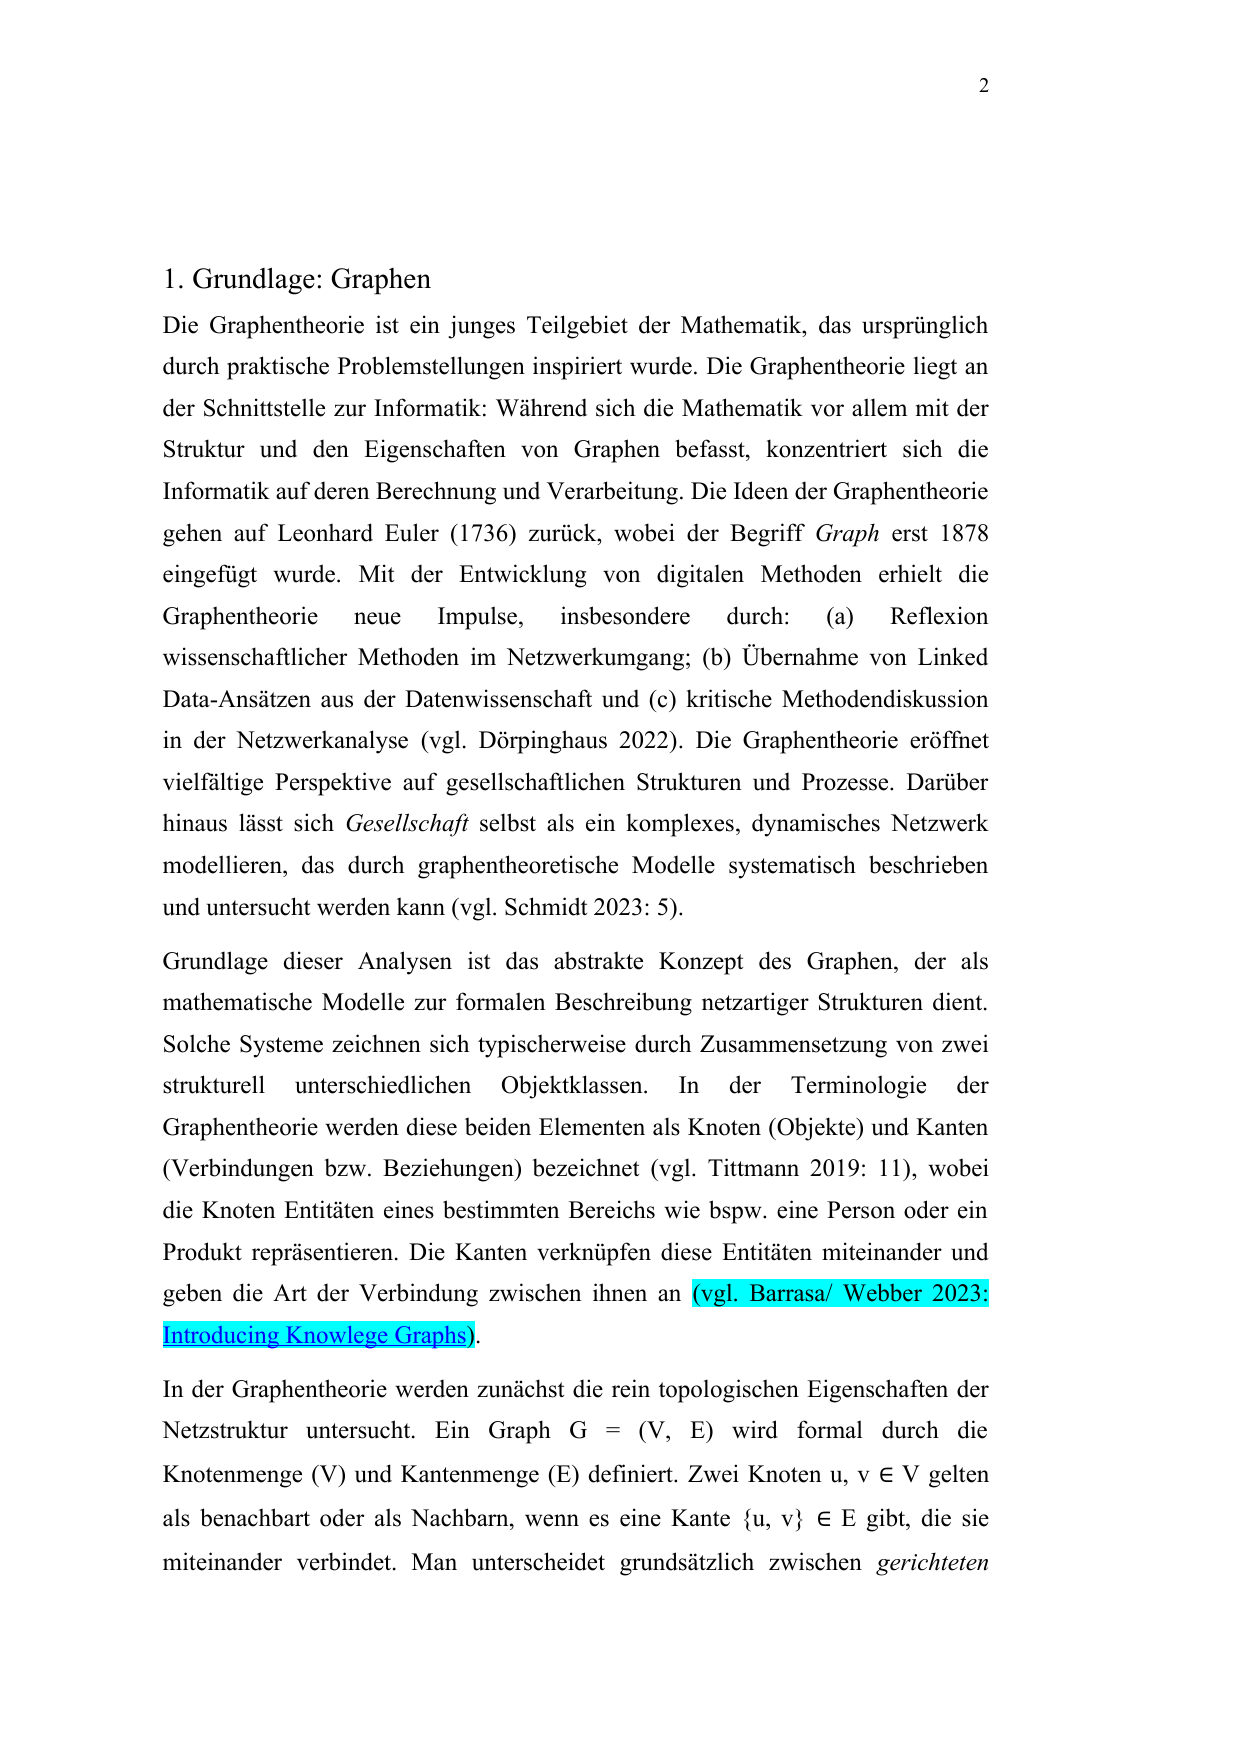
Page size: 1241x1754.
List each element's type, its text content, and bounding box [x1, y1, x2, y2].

text Die Graphentheorie ist ein junges Teilgebiet der Mathematik, das ursprünglich durch praktische Problemstellungen inspiriert wurde. Die Graphentheorie liegt an der Schnittstelle zur Informatik: Während sich die Mathematik vor allem mit der Struktur und den Eigenschaften von Graphen befasst, konzentriert sich die Informatik auf deren Berechnung und Verarbeitung. Die Ideen der Graphentheorie gehen auf Leonhard Euler (1736) zurück, wobei der Begriff Graph erst 1878 eingefügt wurde. Mit der Entwicklung von digitalen Methoden erhielt die Graphentheorie neue Impulse, insbesondere durch: (a) Reflexion wissenschaftlicher Methoden im Netzwerkumgang; (b) Übernahme von Linked Data-Ansätzen aus der Datenwissenschaft und (c) kritische Methodendiskussion in der Netzwerkanalyse (vgl. Dörpinghaus 2022). Die Graphentheorie eröffnet vielfältige Perspektive auf gesellschaftlichen Strukturen und Prozesse. Darüber hinaus lässt sich Gesellschaft selbst als ein komplexes, dynamisches Netzwerk modellieren, das durch graphentheoretische Modelle systematisch beschrieben und untersucht werden kann (vgl. Schmidt 2023: 5). [162, 311, 989, 920]
text Grundlage dieser Analysen ist das abstrakte Konzept des Graphen, der als mathematische Modelle zur formalen Beschreibung netzartiger Strukturen dient. Solche Systeme zeichnen sich typischerweise durch Zusammensetzung von zwei strukturell unterschiedlichen Objektklassen. In der Terminologie der Graphentheorie werden diese beiden Elementen als Knoten (Objekte) und Kanten (Verbindungen bzw. Beziehungen) bezeichnet (vgl. Tittmann 2019: 11), wobei die Knoten Entitäten eines bestimmten Bereichs wie bspw. eine Person oder ein Produkt repräsentieren. Die Kanten verknüpfen diese Entitäten miteinander und geben die Art der Verbindung zwischen ihnen an (vgl. Barrasa/ Webber 2023: Introducing Knowlege Graphs). [162, 947, 989, 1348]
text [162, 1375, 989, 1576]
subtitle Grundlage: Graphen [162, 262, 989, 295]
